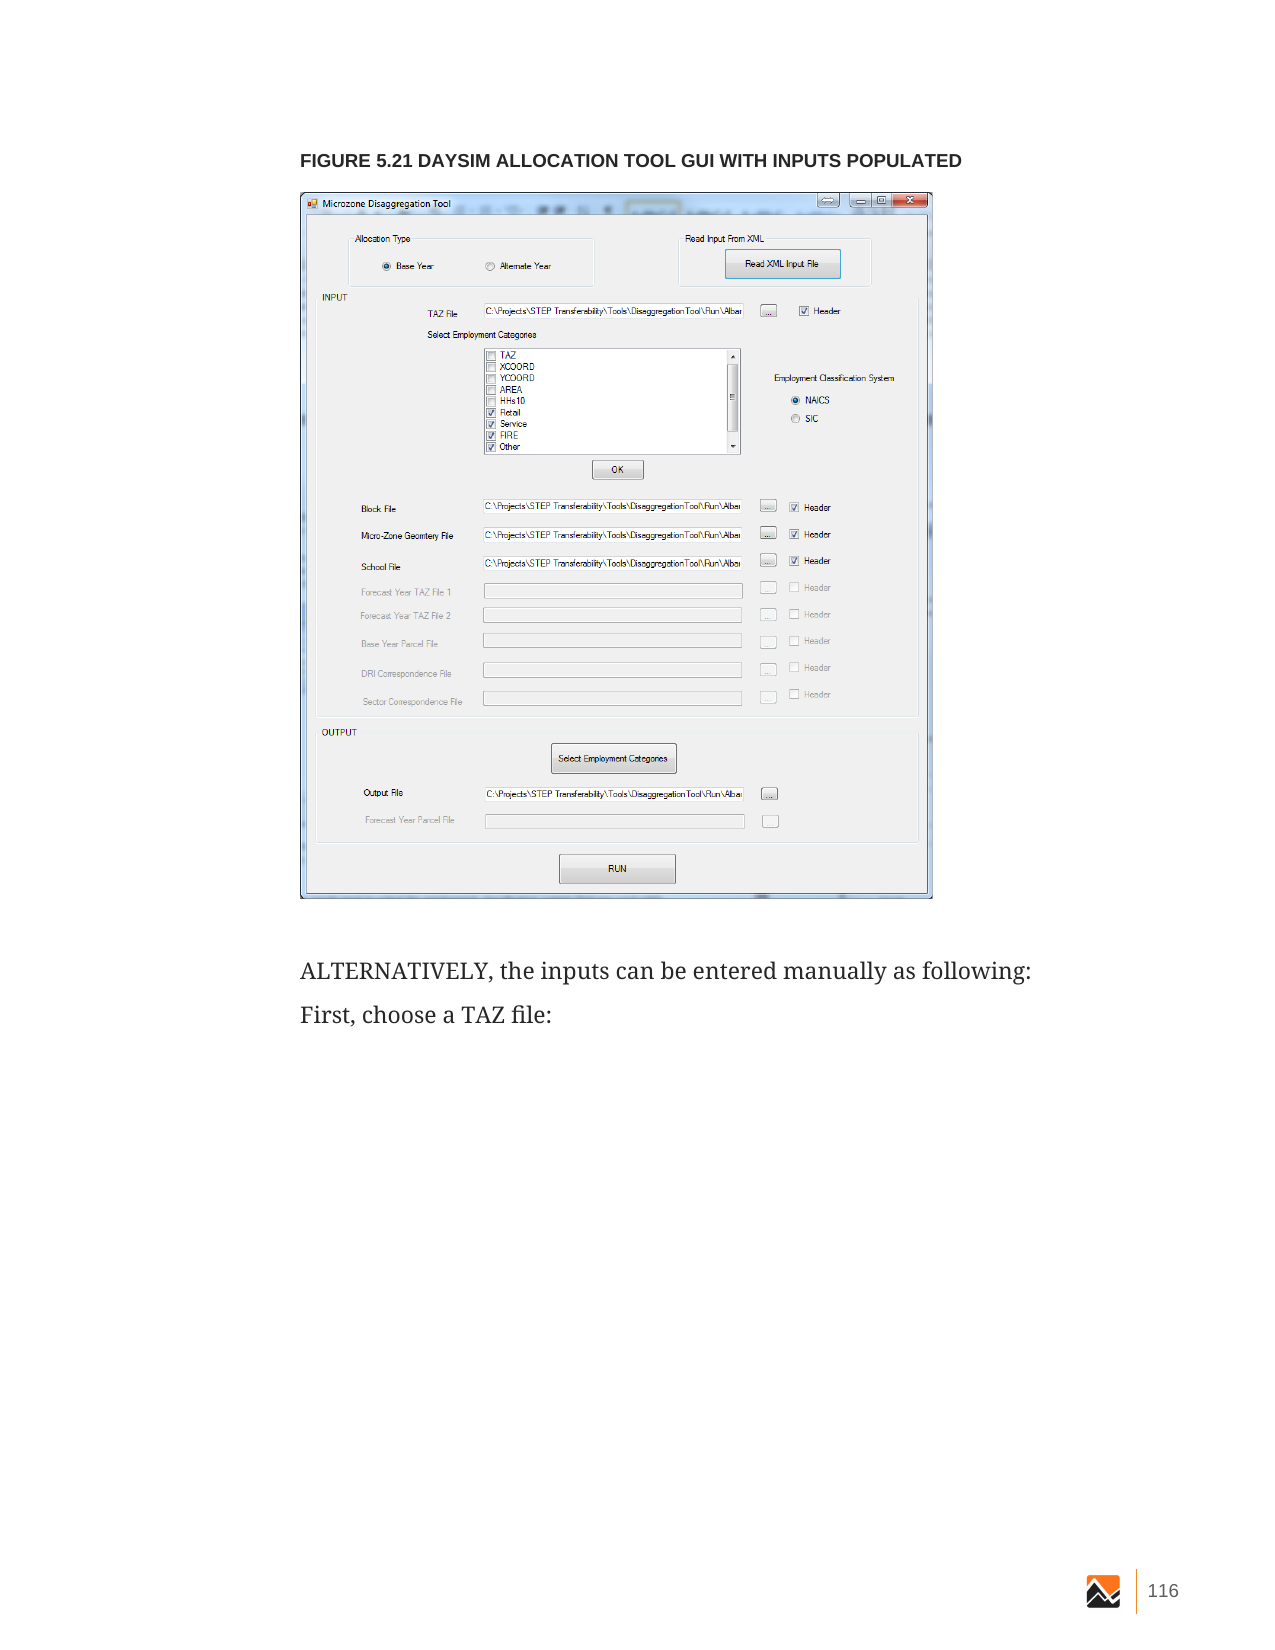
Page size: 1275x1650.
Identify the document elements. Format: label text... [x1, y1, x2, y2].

text First, choose a TAZ file: [300, 999, 1125, 1030]
text ALTERNATIVELY, the inputs can be entered manually as following: [300, 955, 1125, 987]
picture [300, 192, 933, 899]
picture [1080, 1568, 1125, 1614]
